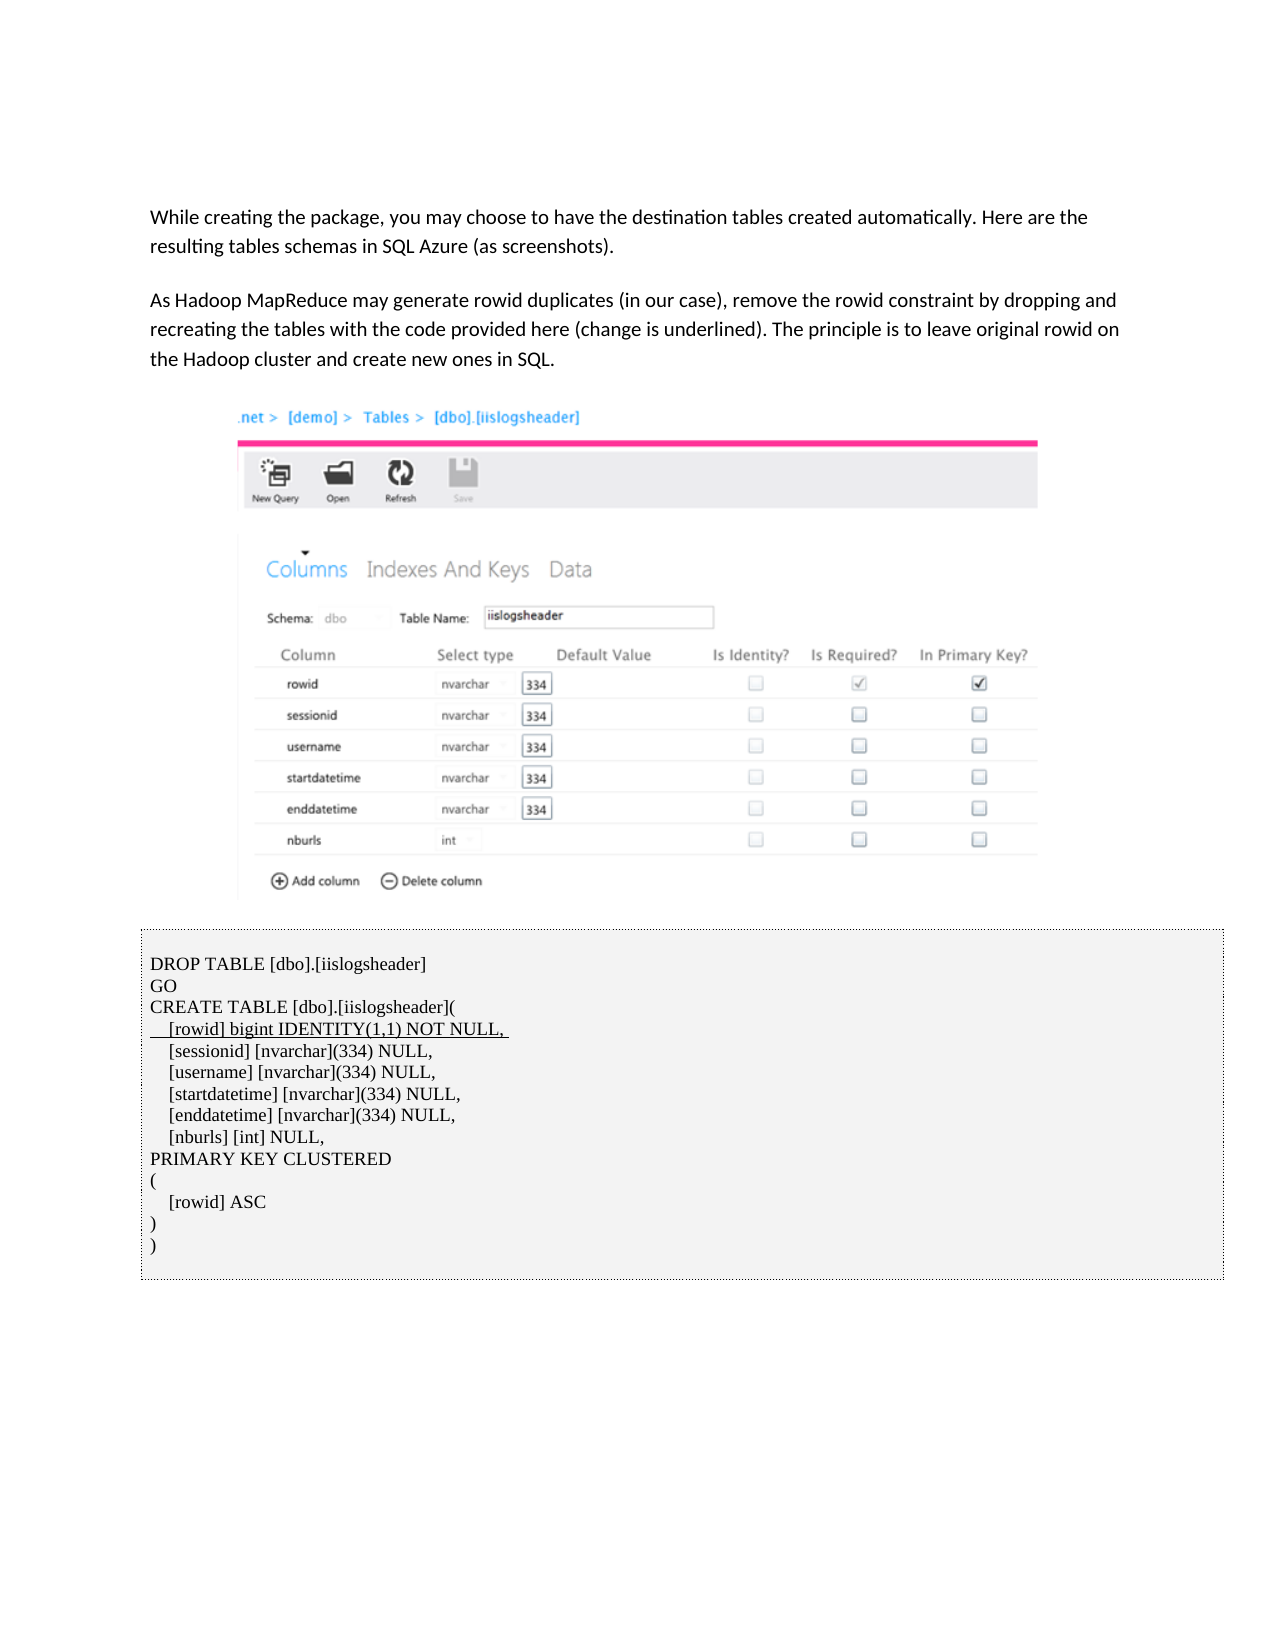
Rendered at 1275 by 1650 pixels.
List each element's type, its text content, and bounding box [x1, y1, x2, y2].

text [startdatetime] [nvarchar](334) NULL, [141, 1079, 1224, 1101]
text ( [141, 1166, 1224, 1187]
picture [237, 404, 1038, 900]
text As Hadoop MapReduce may generate rowid duplicates (in our case), remove the rowid constraint by dropping and recreating the tables with the code provided here (change is underlined). The principle is to leave original rowid on the Hadoop cluster and create new ones in SQL. [150, 287, 1125, 371]
text ) [141, 1231, 1224, 1252]
text [rowid] ASC [141, 1187, 1224, 1209]
text GO [141, 972, 1224, 993]
text [sessionid] [nvarchar](334) NULL, [141, 1036, 1224, 1058]
text [rowid] bigint IDENTITY(1,1) NOT NULL, [141, 1015, 1224, 1036]
text CREATE TABLE [dbo].[iislogsheader]( [141, 993, 1224, 1015]
text While creating the package, you may choose to have the destination tables created automatically. Here are the resulting tables schemas in SQL Azure (as screenshots). [150, 204, 1125, 259]
text ) [141, 1209, 1224, 1231]
text [username] [nvarchar](334) NULL, [141, 1058, 1224, 1079]
text DROP TABLE [dbo].[iislogsheader] [141, 950, 1224, 972]
text PRIMARY KEY CLUSTERED [141, 1144, 1224, 1166]
text [nburls] [int] NULL, [141, 1123, 1224, 1144]
text [enddatetime] [nvarchar](334) NULL, [141, 1101, 1224, 1123]
